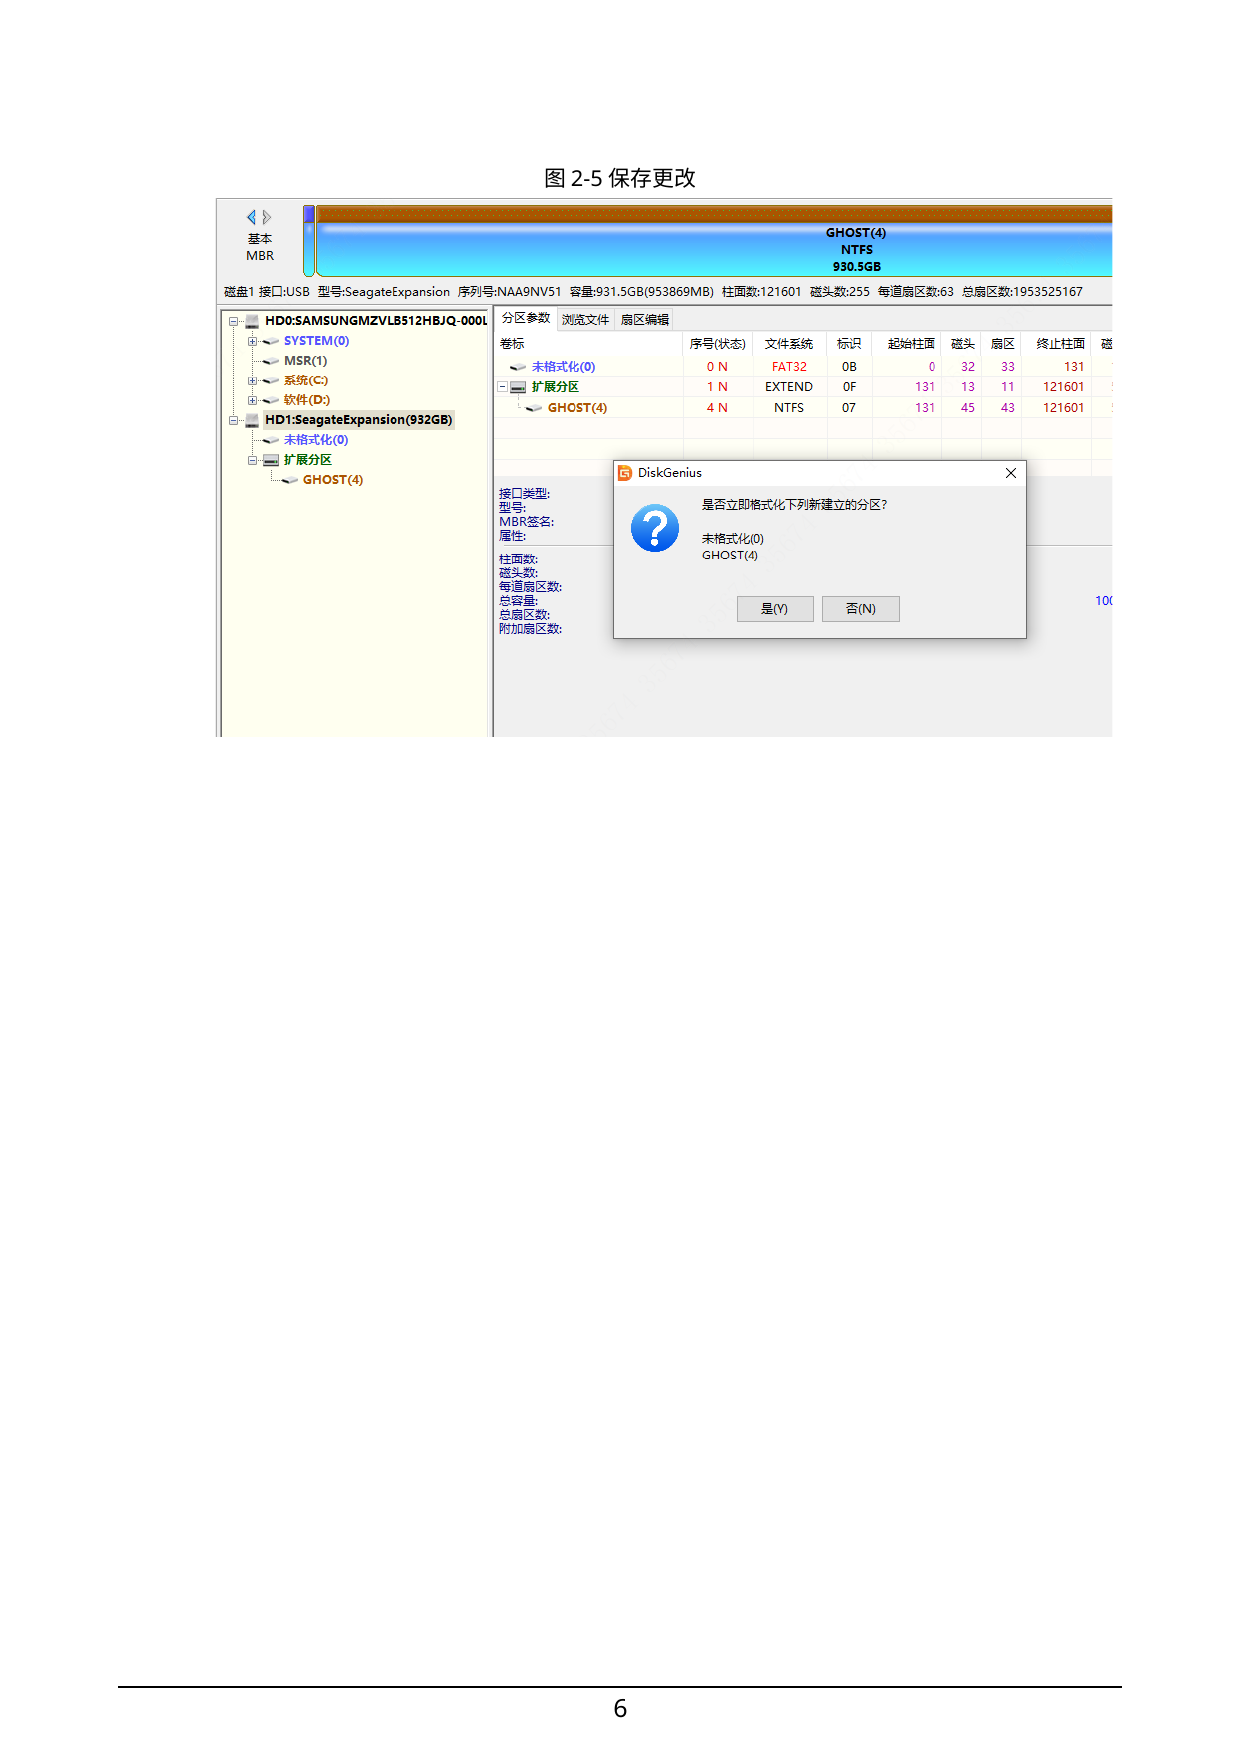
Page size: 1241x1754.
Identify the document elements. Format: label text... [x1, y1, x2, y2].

text 图2-5 保存更改 [118, 161, 1122, 192]
picture [215, 198, 1113, 737]
